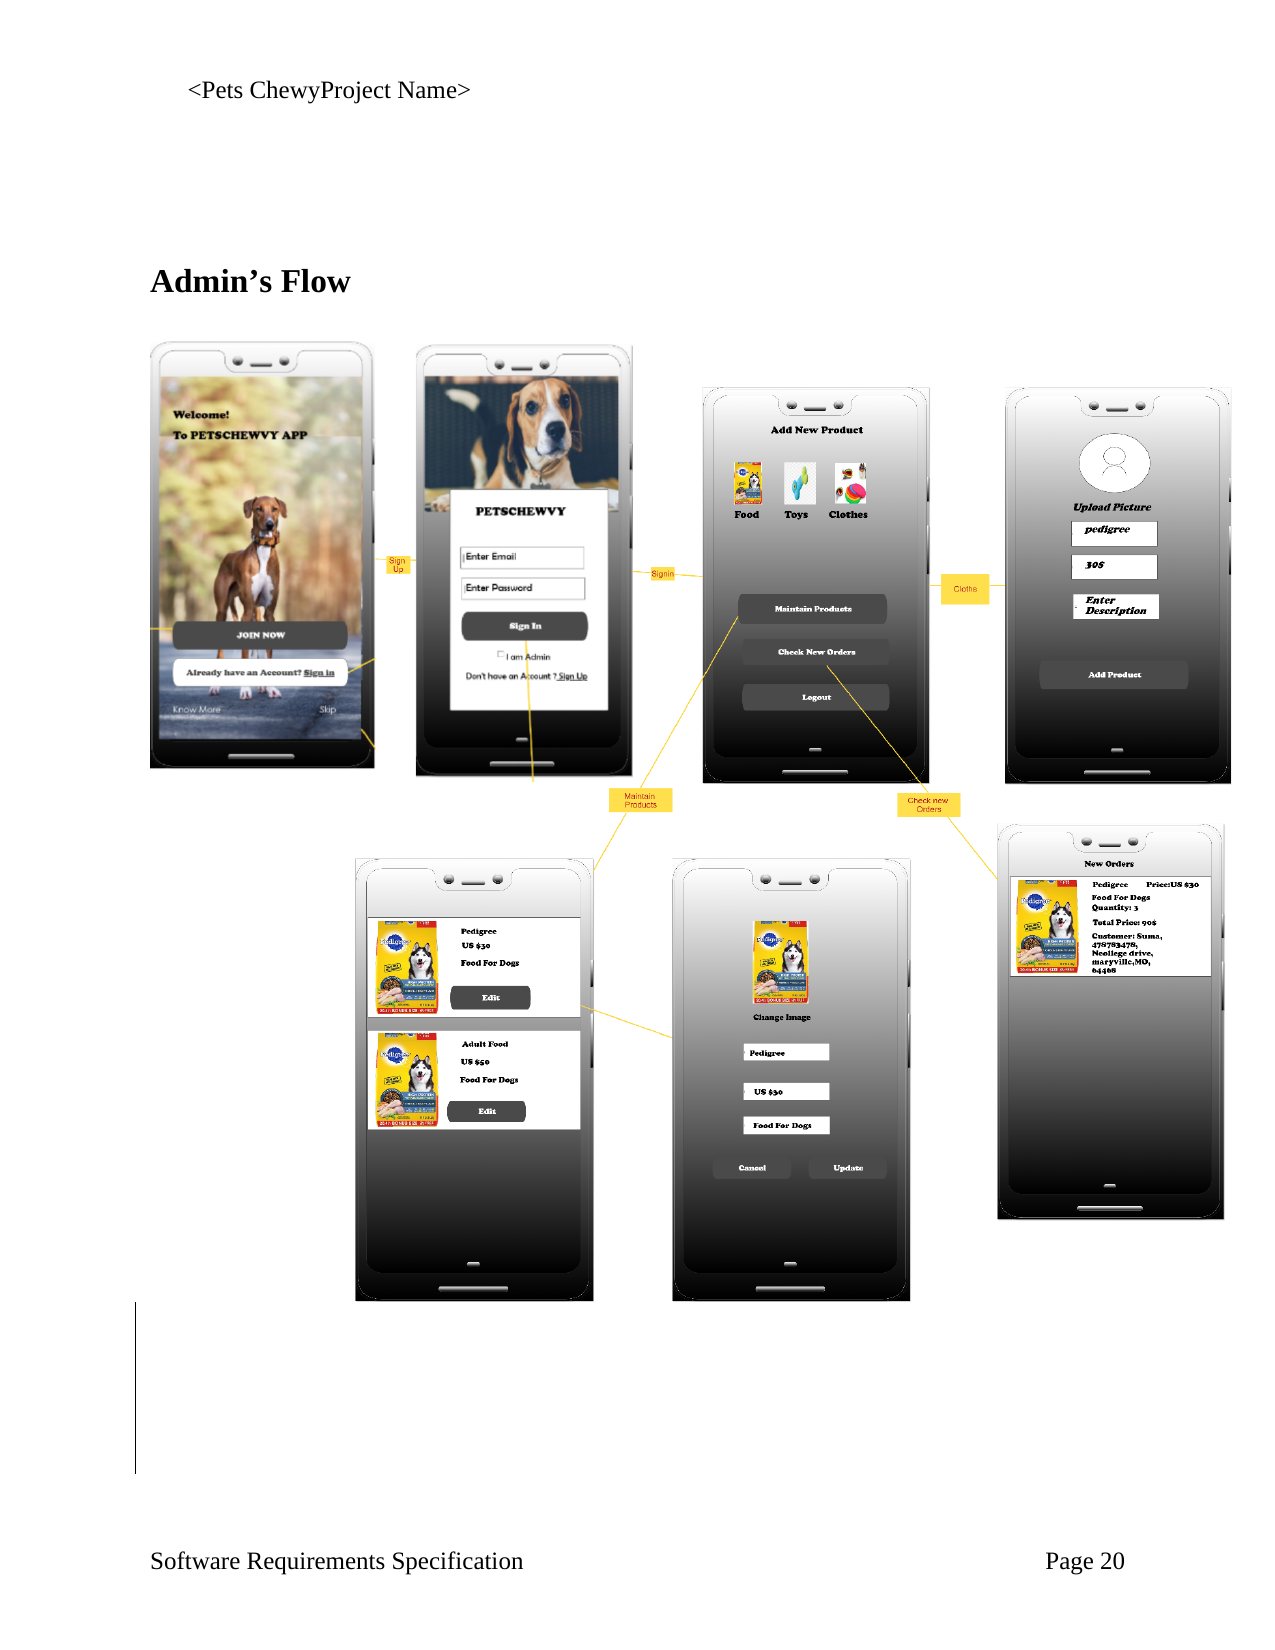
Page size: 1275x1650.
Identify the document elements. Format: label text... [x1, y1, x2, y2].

picture [150, 340, 1232, 1302]
subtitle Admin’s Flow [150, 261, 1125, 299]
